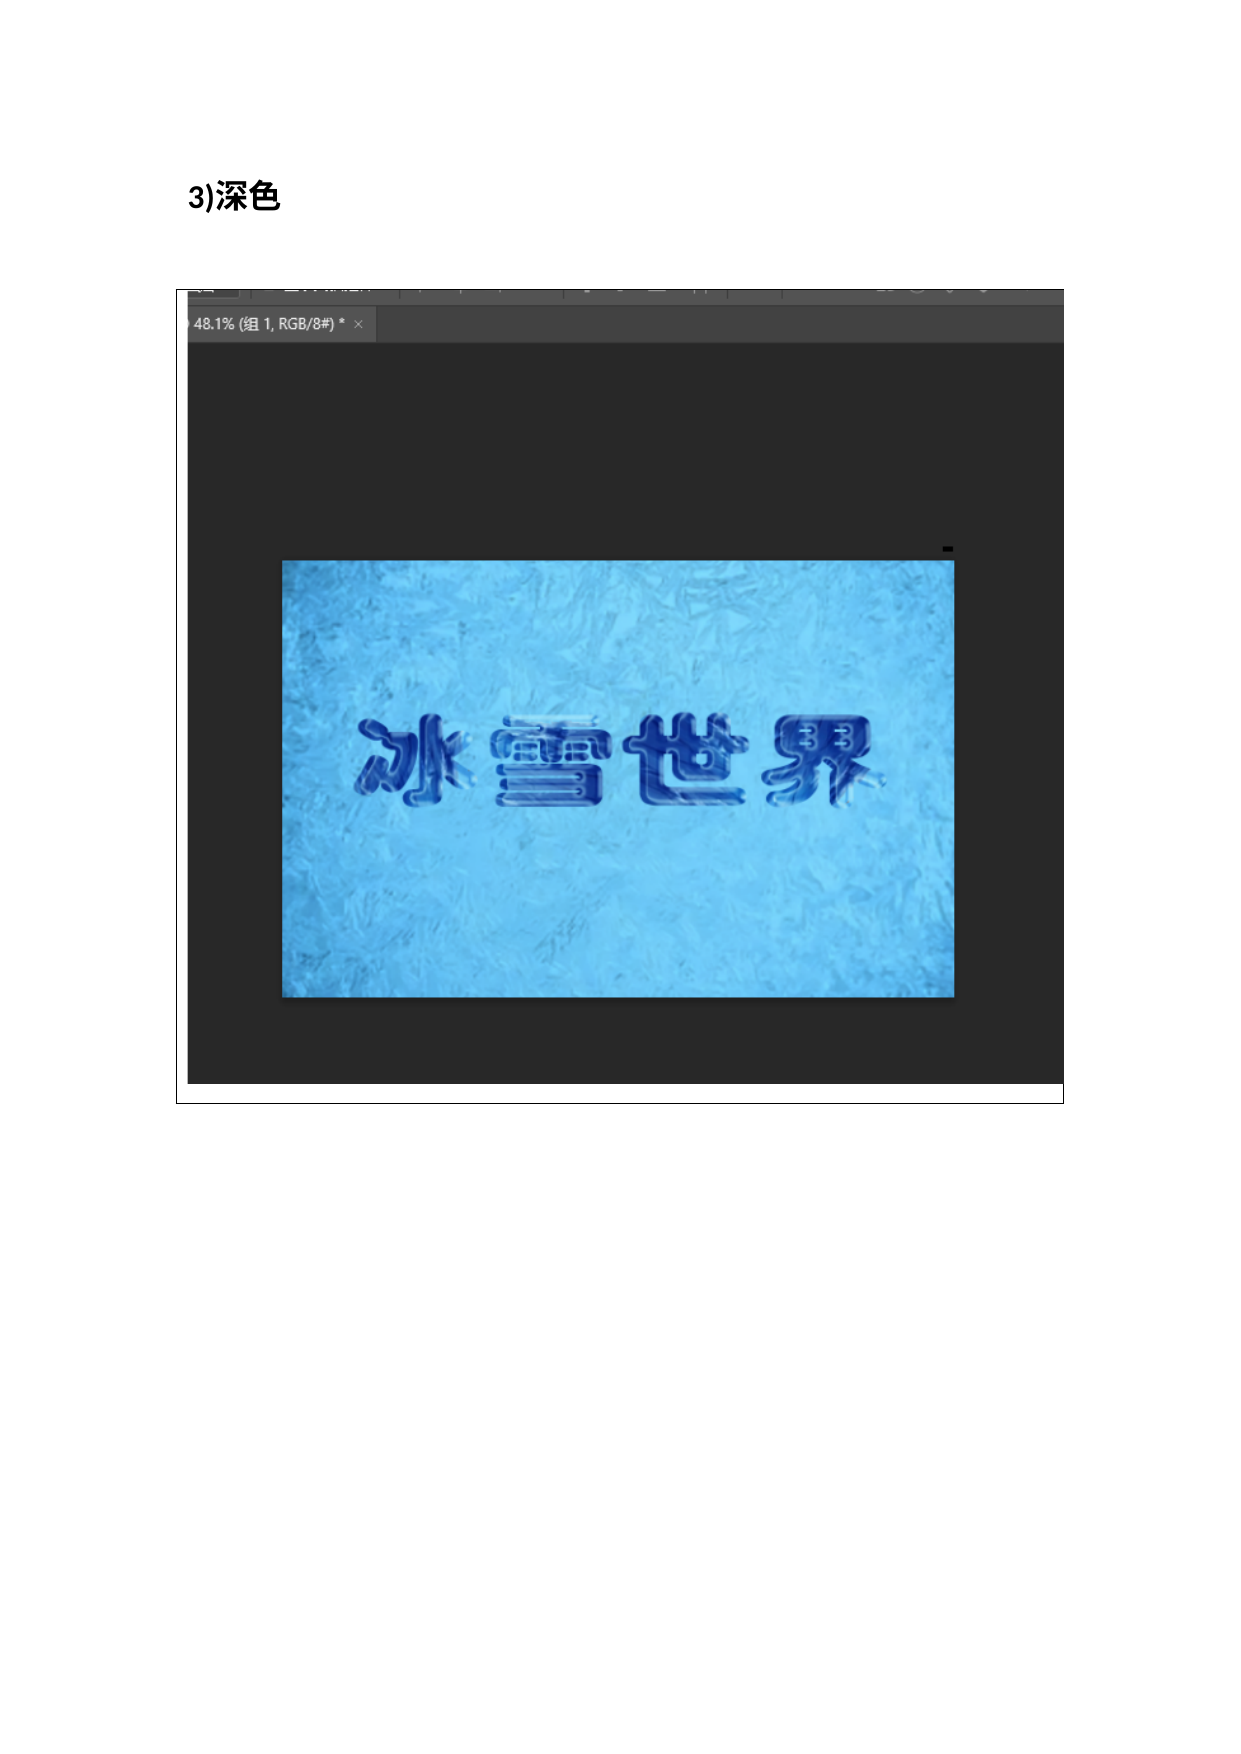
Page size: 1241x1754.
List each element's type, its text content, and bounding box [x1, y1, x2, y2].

subtitle 3)深色 [187, 162, 1053, 227]
table_header [177, 290, 1063, 1103]
picture [187, 290, 1064, 1084]
